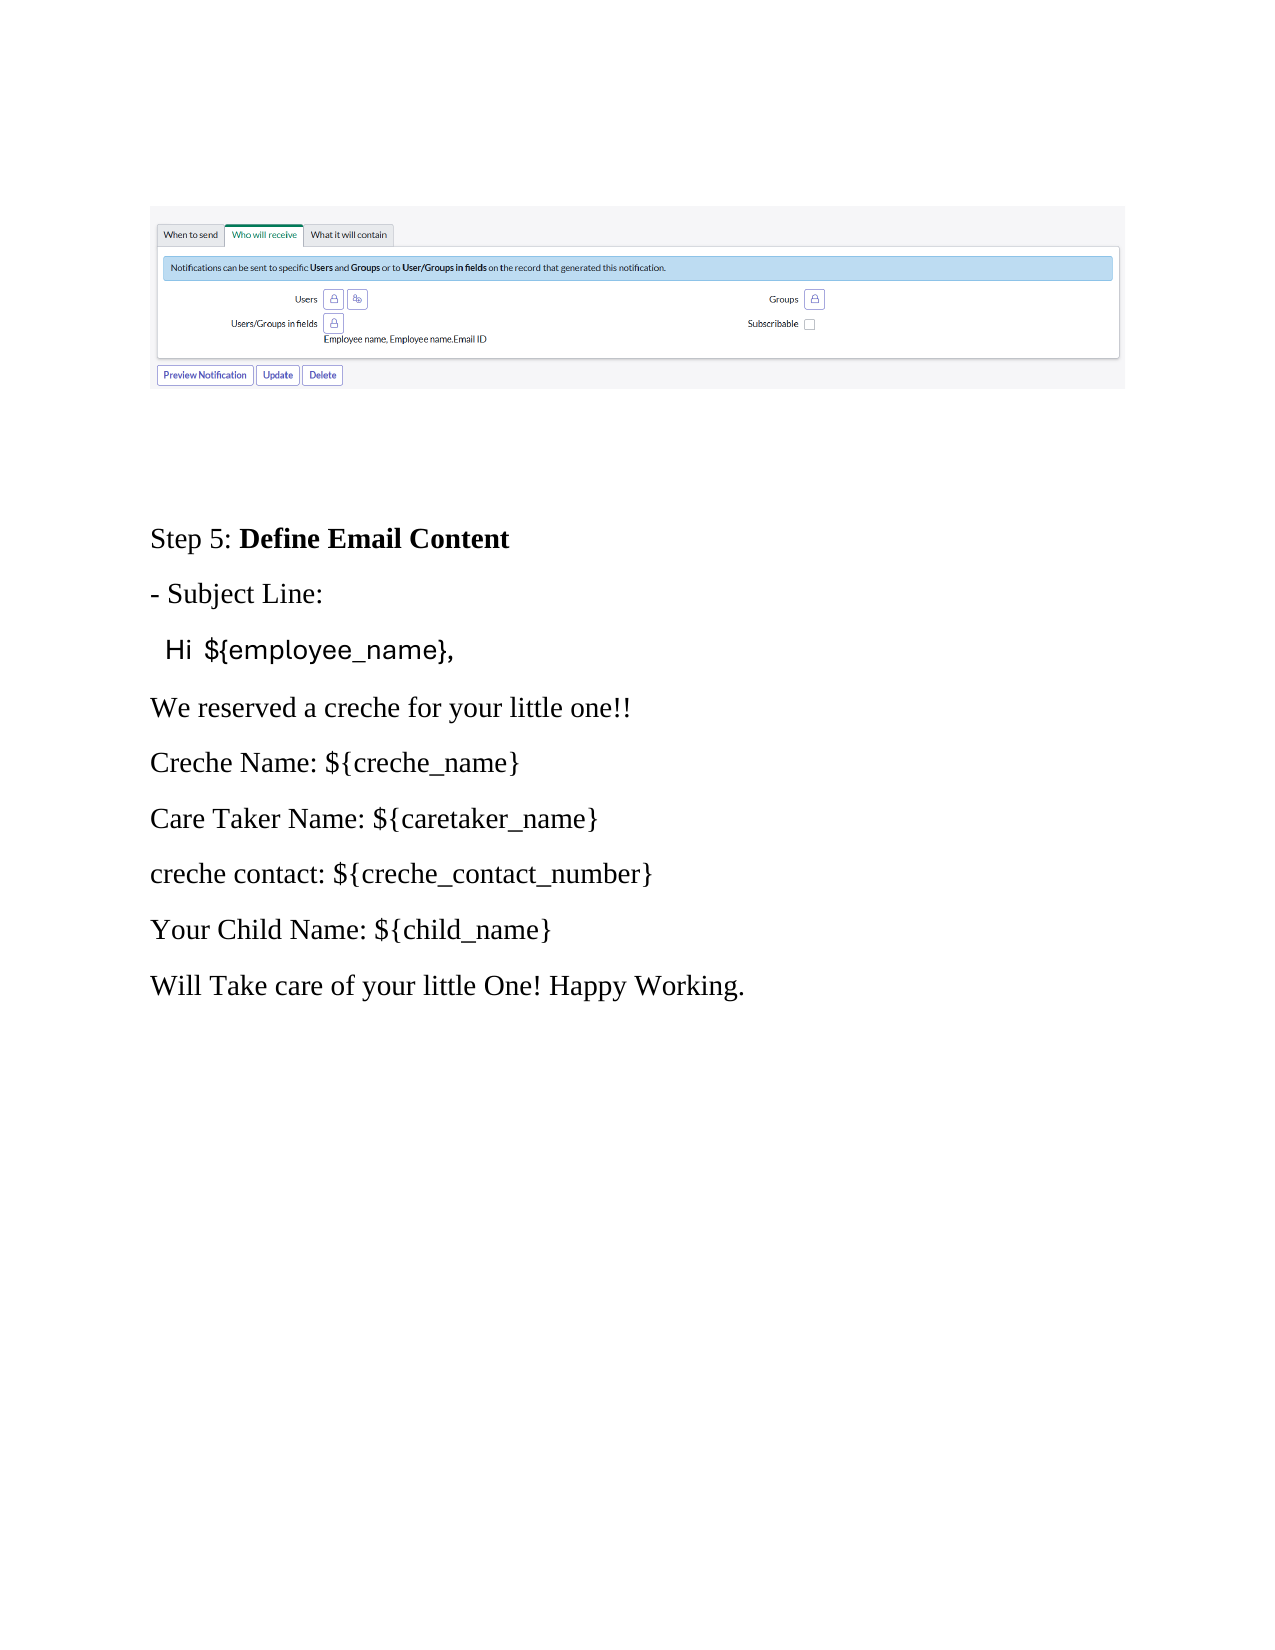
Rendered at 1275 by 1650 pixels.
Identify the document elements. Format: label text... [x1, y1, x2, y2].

text Will Take care of your little One! Happy Working. [150, 968, 1125, 1001]
text Your Child Name: ${child_name} [150, 912, 1125, 946]
text creche contact: ${creche_contact_number} [150, 857, 1125, 890]
text Step 5: Define Email Content [150, 521, 1125, 554]
text We reserved a creche for your little one!! [150, 690, 1125, 723]
picture [150, 205, 1125, 389]
text Creche Name: ${creche_name} [150, 746, 1125, 779]
text Care Taker Name: ${caretaker_name} [150, 801, 1125, 834]
text - Subject Line: [150, 577, 1125, 610]
text Hi ${employee_name}, [150, 632, 1125, 668]
